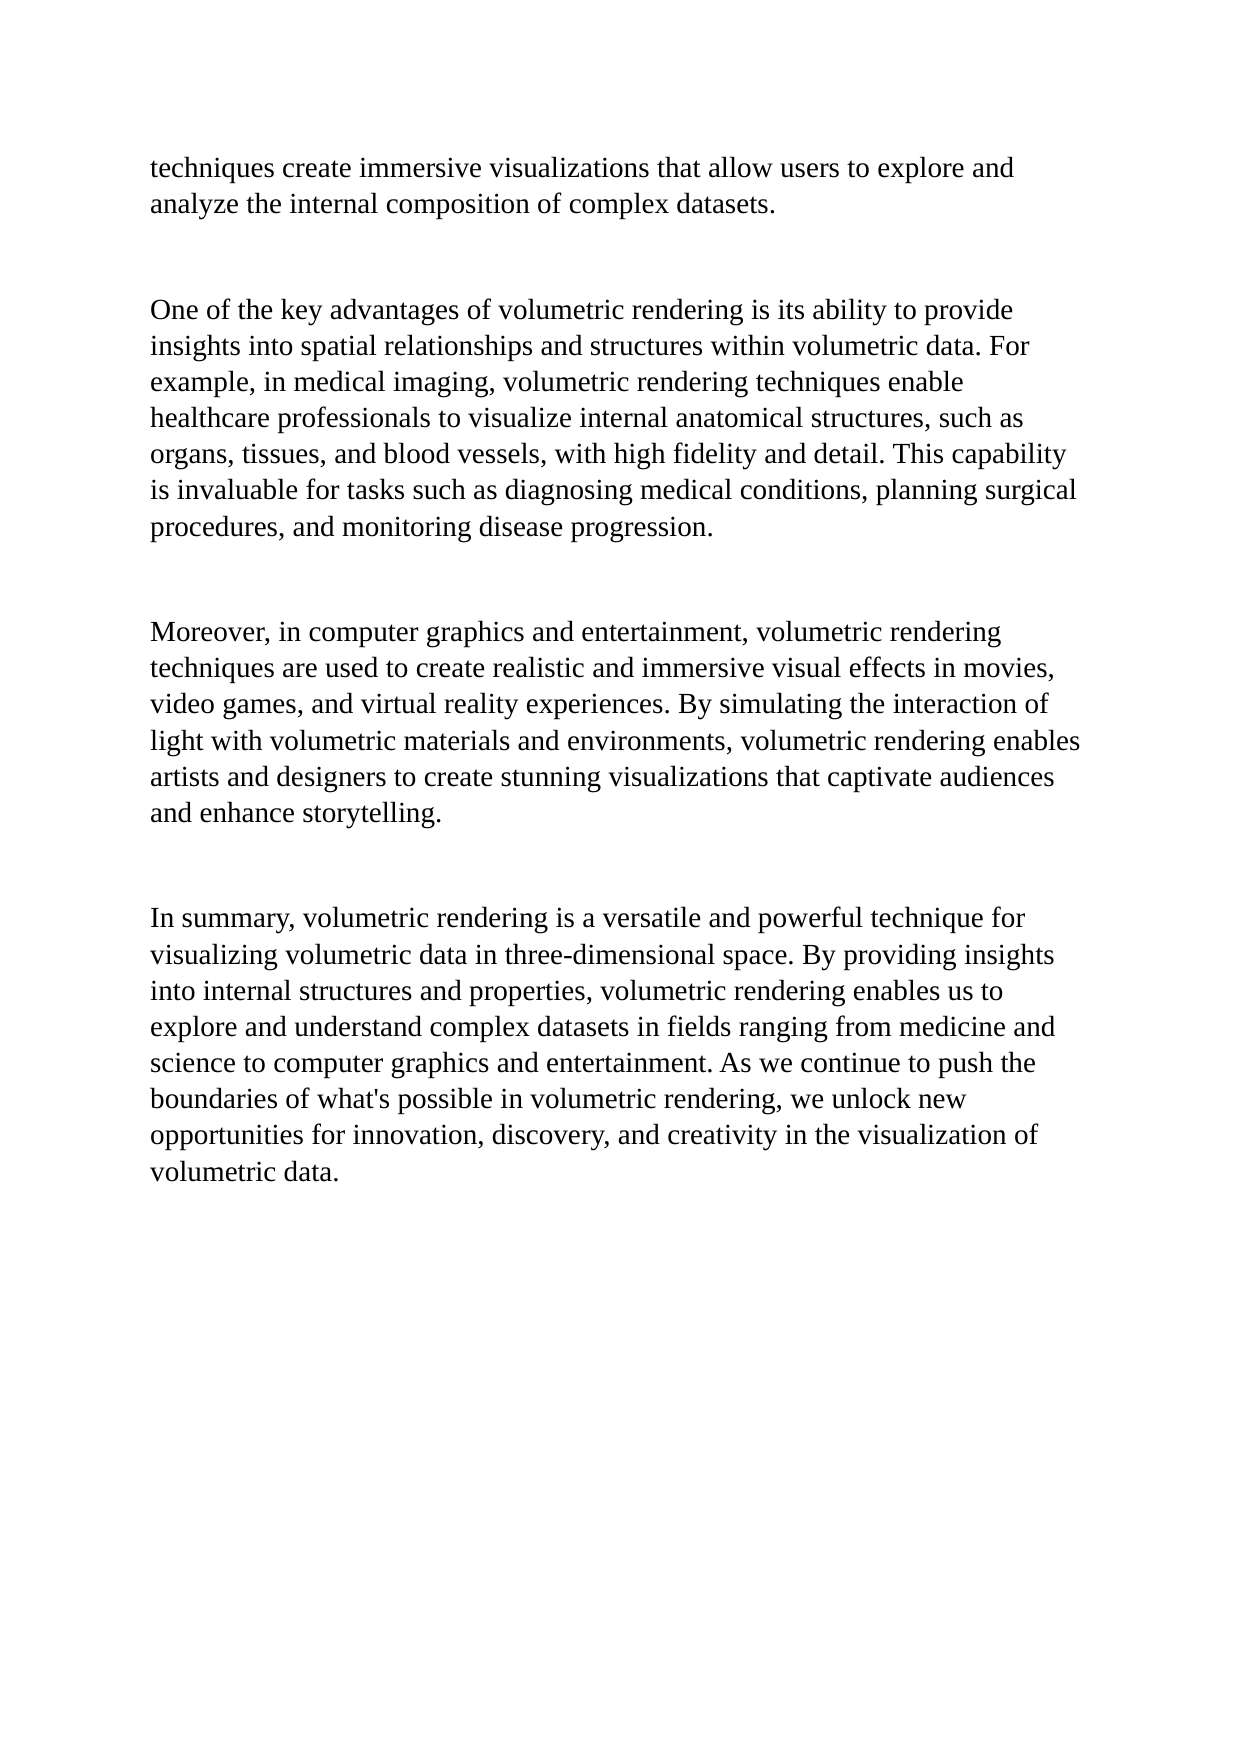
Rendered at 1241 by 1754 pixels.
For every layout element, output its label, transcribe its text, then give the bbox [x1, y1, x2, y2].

text In summary, volumetric rendering is a versatile and powerful technique for visualizing volumetric data in three-dimensional space. By providing insights into internal structures and properties, volumetric rendering enables us to explore and understand complex datasets in fields ranging from medicine and science to computer graphics and entertainment. As we continue to push the boundaries of what's possible in volumetric rendering, we unlock new opportunities for innovation, discovery, and creativity in the visualization of volumetric data. [150, 901, 1090, 1187]
text Moreover, in computer graphics and entertainment, volumetric rendering techniques are used to create realistic and immersive visual effects in movies, video games, and virtual reality experiences. By simulating the interaction of light with volumetric materials and environments, volumetric rendering enables artists and designers to create stunning visualizations that captivate audiences and enhance storytelling. [150, 614, 1090, 828]
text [150, 150, 1090, 220]
text One of the key advantages of volumetric rendering is its ability to provide insights into spatial relationships and structures within volumetric data. For example, in medical imaging, volumetric rendering techniques enable healthcare professionals to visualize internal anatomical structures, such as organs, tissues, and blood vessels, with high fidelity and detail. This capability is invaluable for tasks such as diagnosing medical conditions, planning surgical procedures, and monitoring disease progression. [150, 292, 1090, 542]
